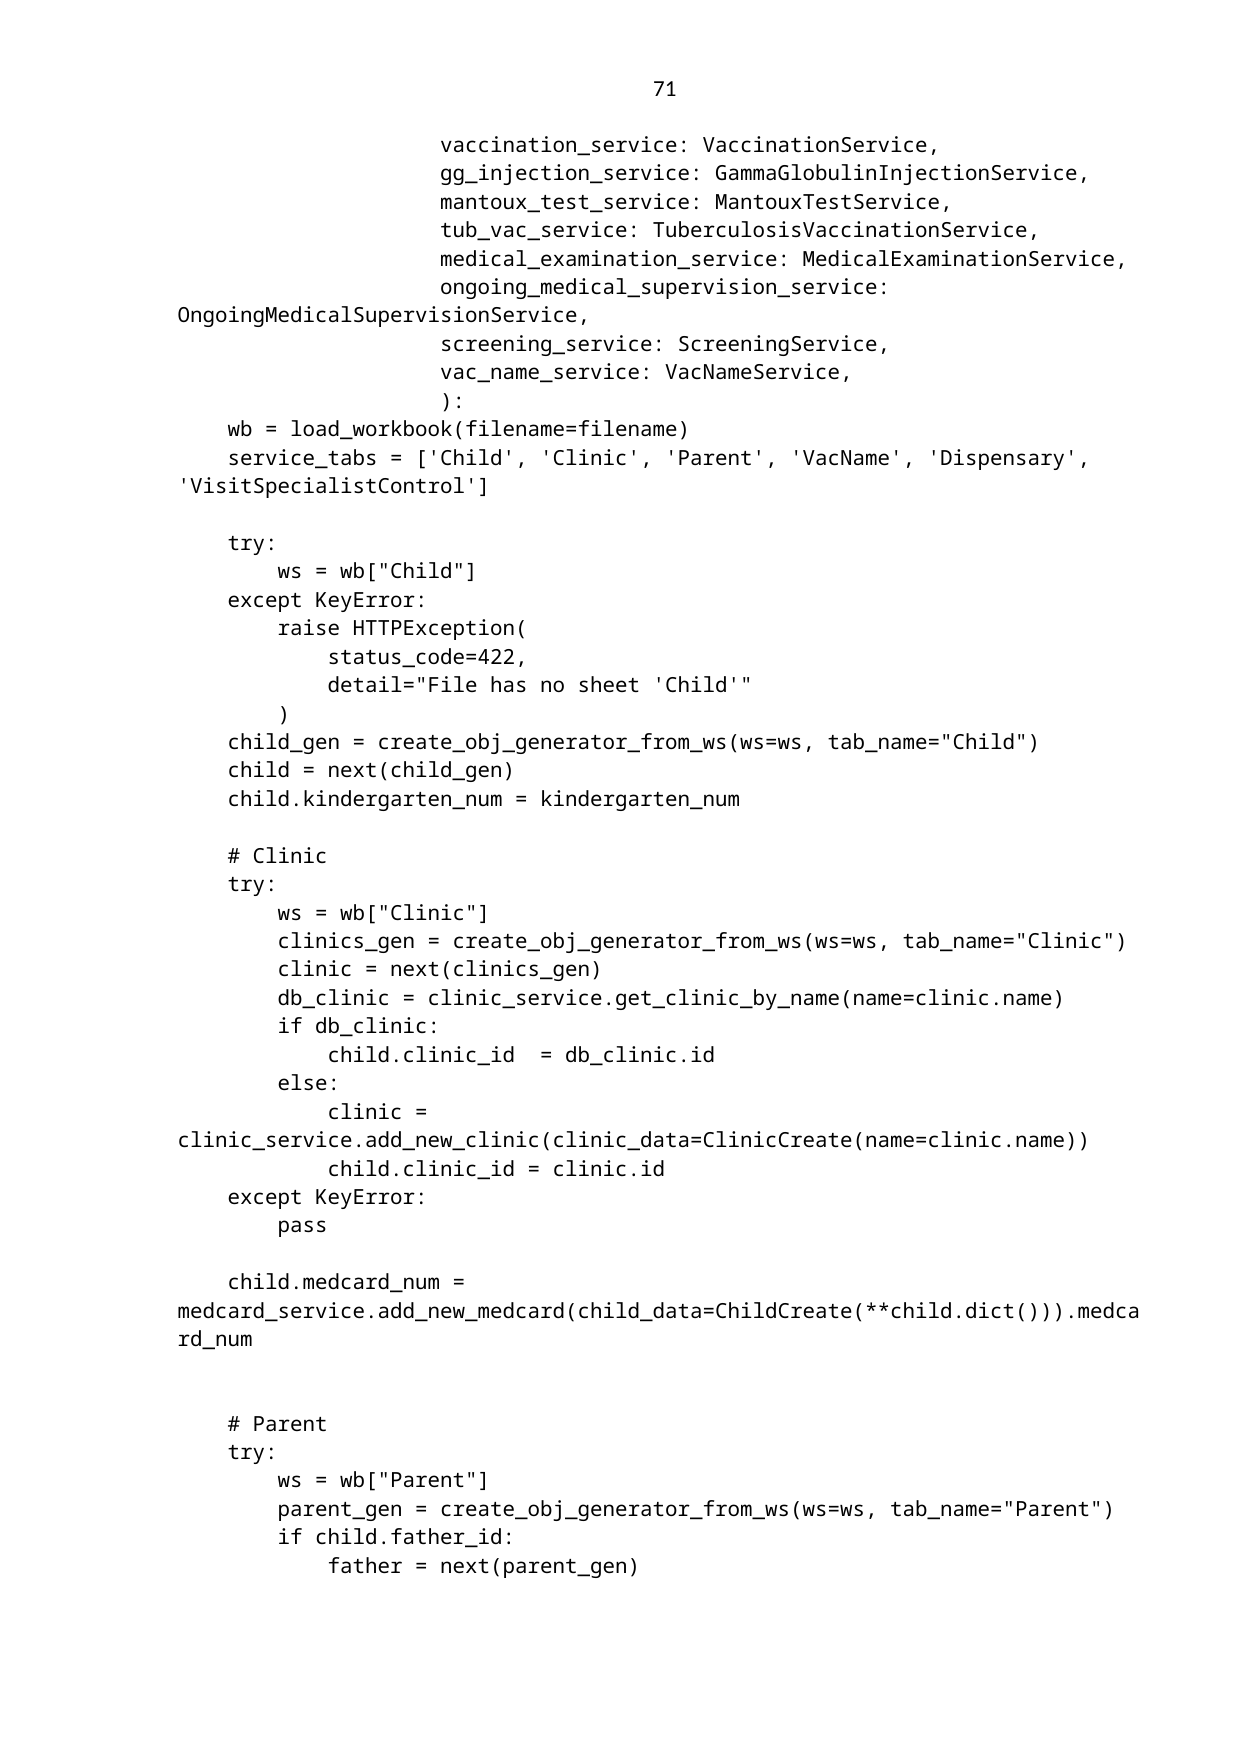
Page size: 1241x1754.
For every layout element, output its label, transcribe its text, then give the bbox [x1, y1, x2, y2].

text child_gen = create_obj_generator_from_ws(ws=ws, tab_name="Child") [177, 727, 1152, 756]
text ): [177, 386, 1152, 414]
text except KeyError: [177, 1182, 1152, 1211]
text try: [177, 528, 1152, 556]
text tub_vac_service: TuberculosisVaccinationService, [177, 215, 1152, 244]
text pass [177, 1211, 1152, 1239]
text # Clinic [177, 841, 1152, 869]
text else: [177, 1068, 1152, 1097]
text child = next(child_gen) [177, 756, 1152, 784]
text mantoux_test_service: MantouxTestService, [177, 187, 1152, 215]
text gg_injection_service: GammaGlobulinInjectionService, [177, 158, 1152, 187]
text ws = wb["Child"] [177, 556, 1152, 585]
text clinics_gen = create_obj_generator_from_ws(ws=ws, tab_name="Clinic") [177, 926, 1152, 954]
text status_code=422, [177, 642, 1152, 670]
text parent_gen = create_obj_generator_from_ws(ws=ws, tab_name="Parent") [177, 1494, 1152, 1522]
text medical_examination_service: MedicalExaminationService, [177, 244, 1152, 272]
text child.medcard_num = medcard_service.add_new_medcard(child_data=ChildCreate(**child.dict())).medcard_num [177, 1267, 1152, 1353]
text ) [177, 699, 1152, 727]
text detail="File has no sheet 'Child'" [177, 670, 1152, 699]
text clinic = next(clinics_gen) [177, 954, 1152, 983]
text ws = wb["Parent"] [177, 1466, 1152, 1494]
text clinic = clinic_service.add_new_clinic(clinic_data=ClinicCreate(name=clinic.name)) [177, 1097, 1152, 1154]
text try: [177, 1437, 1152, 1466]
text child.clinic_id = clinic.id [177, 1154, 1152, 1182]
text service_tabs = ['Child', 'Clinic', 'Parent', 'VacName', 'Dispensary', 'VisitSpecialistControl'] [177, 443, 1152, 499]
text child.clinic_id = db_clinic.id [177, 1040, 1152, 1068]
text if db_clinic: [177, 1011, 1152, 1040]
text ws = wb["Clinic"] [177, 898, 1152, 926]
text child.kindergarten_num = kindergarten_num [177, 784, 1152, 812]
text wb = load_workbook(filename=filename) [177, 414, 1152, 443]
text vaccination_service: VaccinationService, [177, 130, 1152, 158]
text screening_service: ScreeningService, [177, 329, 1152, 357]
text ongoing_medical_supervision_service: OngoingMedicalSupervisionService, [177, 272, 1152, 329]
text raise HTTPException( [177, 613, 1152, 642]
text father = next(parent_gen) [177, 1551, 1152, 1579]
text except KeyError: [177, 585, 1152, 613]
text vac_name_service: VacNameService, [177, 357, 1152, 386]
text try: [177, 869, 1152, 898]
text if child.father_id: [177, 1522, 1152, 1551]
text # Parent [177, 1409, 1152, 1437]
text db_clinic = clinic_service.get_clinic_by_name(name=clinic.name) [177, 983, 1152, 1011]
